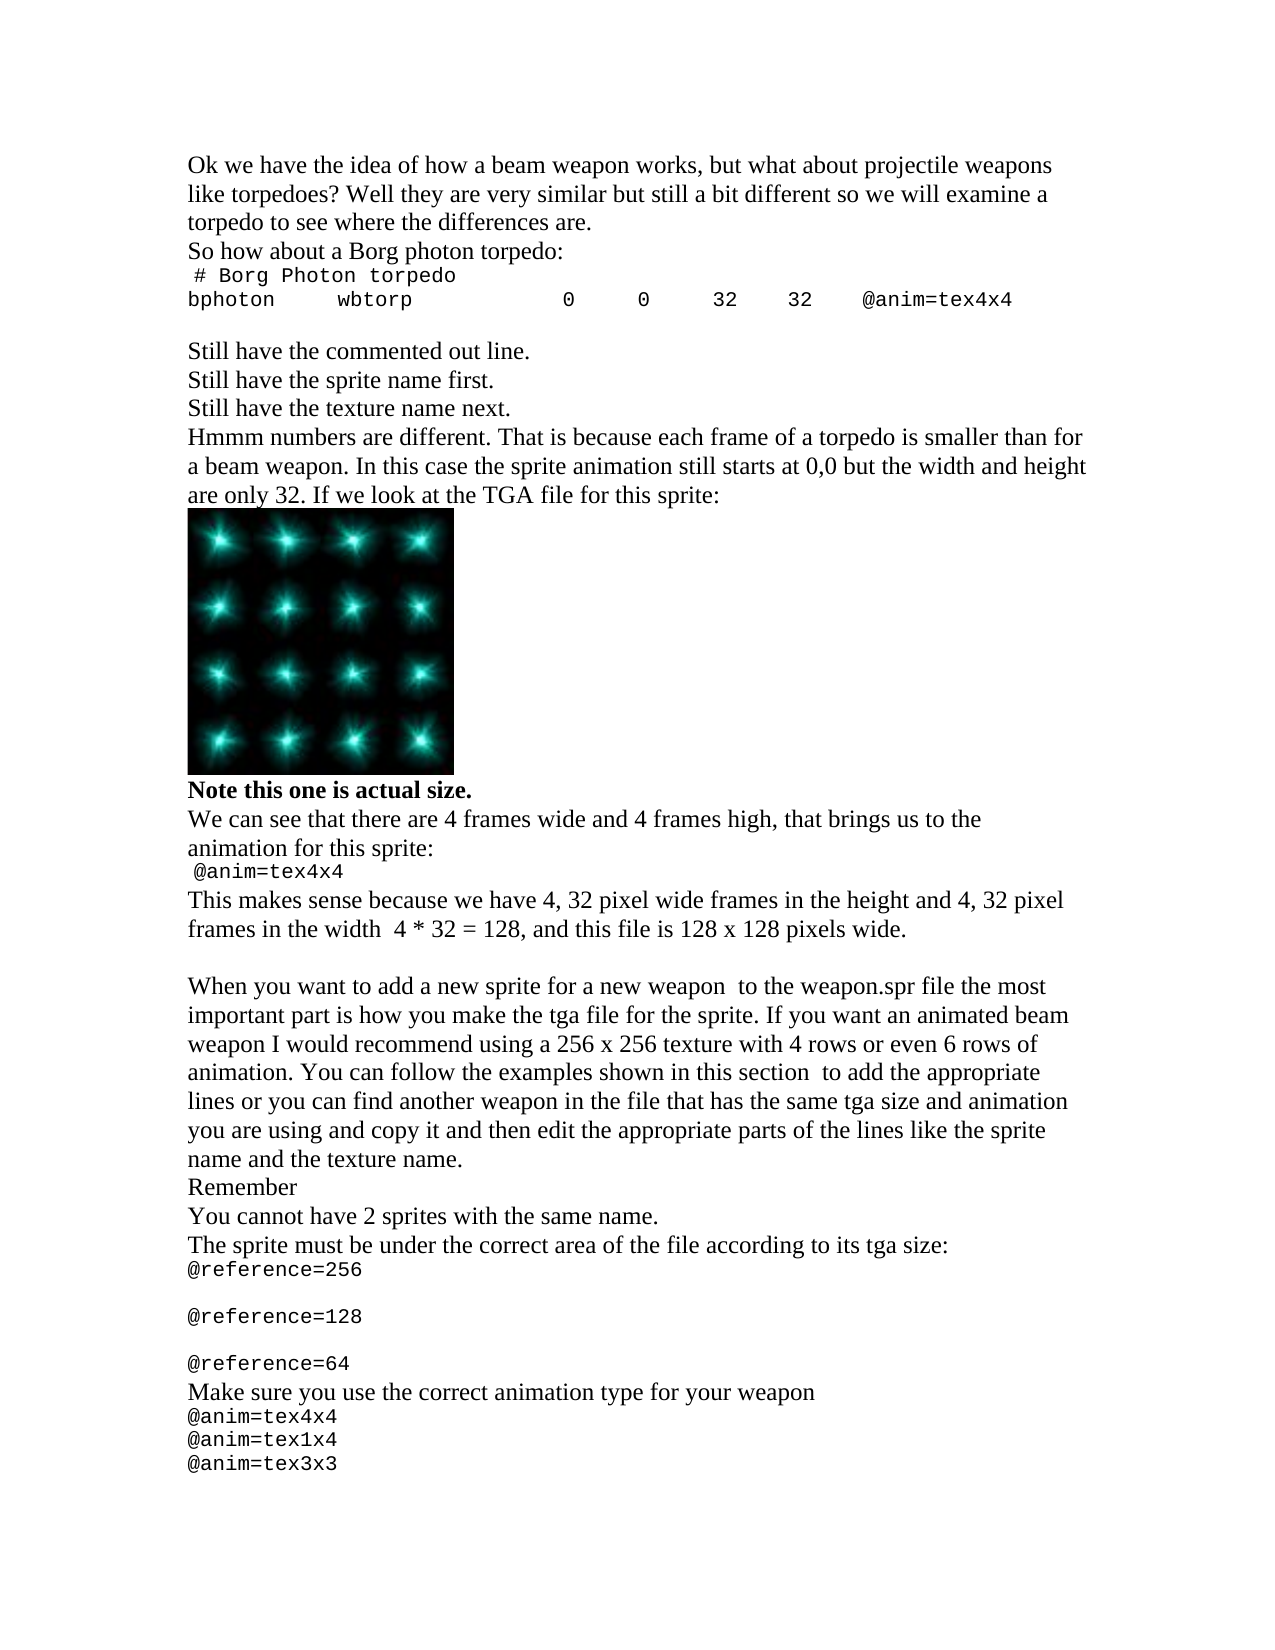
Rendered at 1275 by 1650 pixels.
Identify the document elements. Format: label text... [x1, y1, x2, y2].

text bphoton wbtorp 0 0 32 32 @anim=tex4x4 [187, 289, 1087, 312]
text @reference=256 [187, 1259, 1087, 1282]
text The sprite must be under the correct area of the file according to its tga size: [187, 1230, 1087, 1259]
text Still have the texture name next. [187, 393, 1087, 422]
text Remember [187, 1172, 1087, 1201]
text @reference=128 [187, 1306, 1087, 1330]
text Still have the commented out line. [187, 336, 1087, 365]
text We can see that there are 4 frames wide and 4 frames high, that brings us to the animation for this sprite: [187, 804, 1087, 861]
text You cannot have 2 sprites with the same name. [187, 1201, 1087, 1230]
text @anim=tex4x4 [187, 1406, 1087, 1429]
text Hmmm numbers are different. That is because each frame of a torpedo is smaller than for a beam weapon. In this case the sprite animation still starts at 0,0 but the width and height are only 32. If we look at the TGA file for this sprite: [187, 422, 1087, 508]
text @anim=tex4x4 [187, 861, 1087, 885]
subtitle So how about a Borg photon torpedo: [187, 236, 1087, 265]
text # Borg Photon torpedo [187, 265, 1087, 289]
text When you want to add a new sprite for a new weapon to the weapon.spr file the most important part is how you make the tga file for the sprite. If you want an animated beam weapon I would recommend using a 256 x 256 texture with 4 rows or even 6 rows of animation. You can follow the examples shown in this section to add the appropriate lines or you can find another weapon in the file that has the same tga size and animation you are using and copy it and then edit the appropriate parts of the lines like the sprite name and the texture name. [187, 971, 1087, 1172]
picture [187, 508, 454, 775]
text @anim=tex1x4 [187, 1429, 1087, 1453]
text @anim=tex3x3 [187, 1453, 1087, 1477]
text Make sure you use the correct animation type for your weapon [187, 1377, 1087, 1406]
text @reference=64 [187, 1353, 1087, 1377]
subtitle Ok we have the idea of how a beam weapon works, but what about projectile weapons like torpedoes? Well they are very similar but still a bit different so we will examine a torpedo to see where the differences are. [187, 150, 1087, 236]
text Still have the sprite name first. [187, 365, 1087, 393]
text Note this one is actual size. [187, 775, 1087, 804]
text This makes sense because we have 4, 32 pixel wide frames in the height and 4, 32 pixel frames in the width 4 * 32 = 128, and this file is 128 x 128 pixels wide. [187, 885, 1087, 942]
